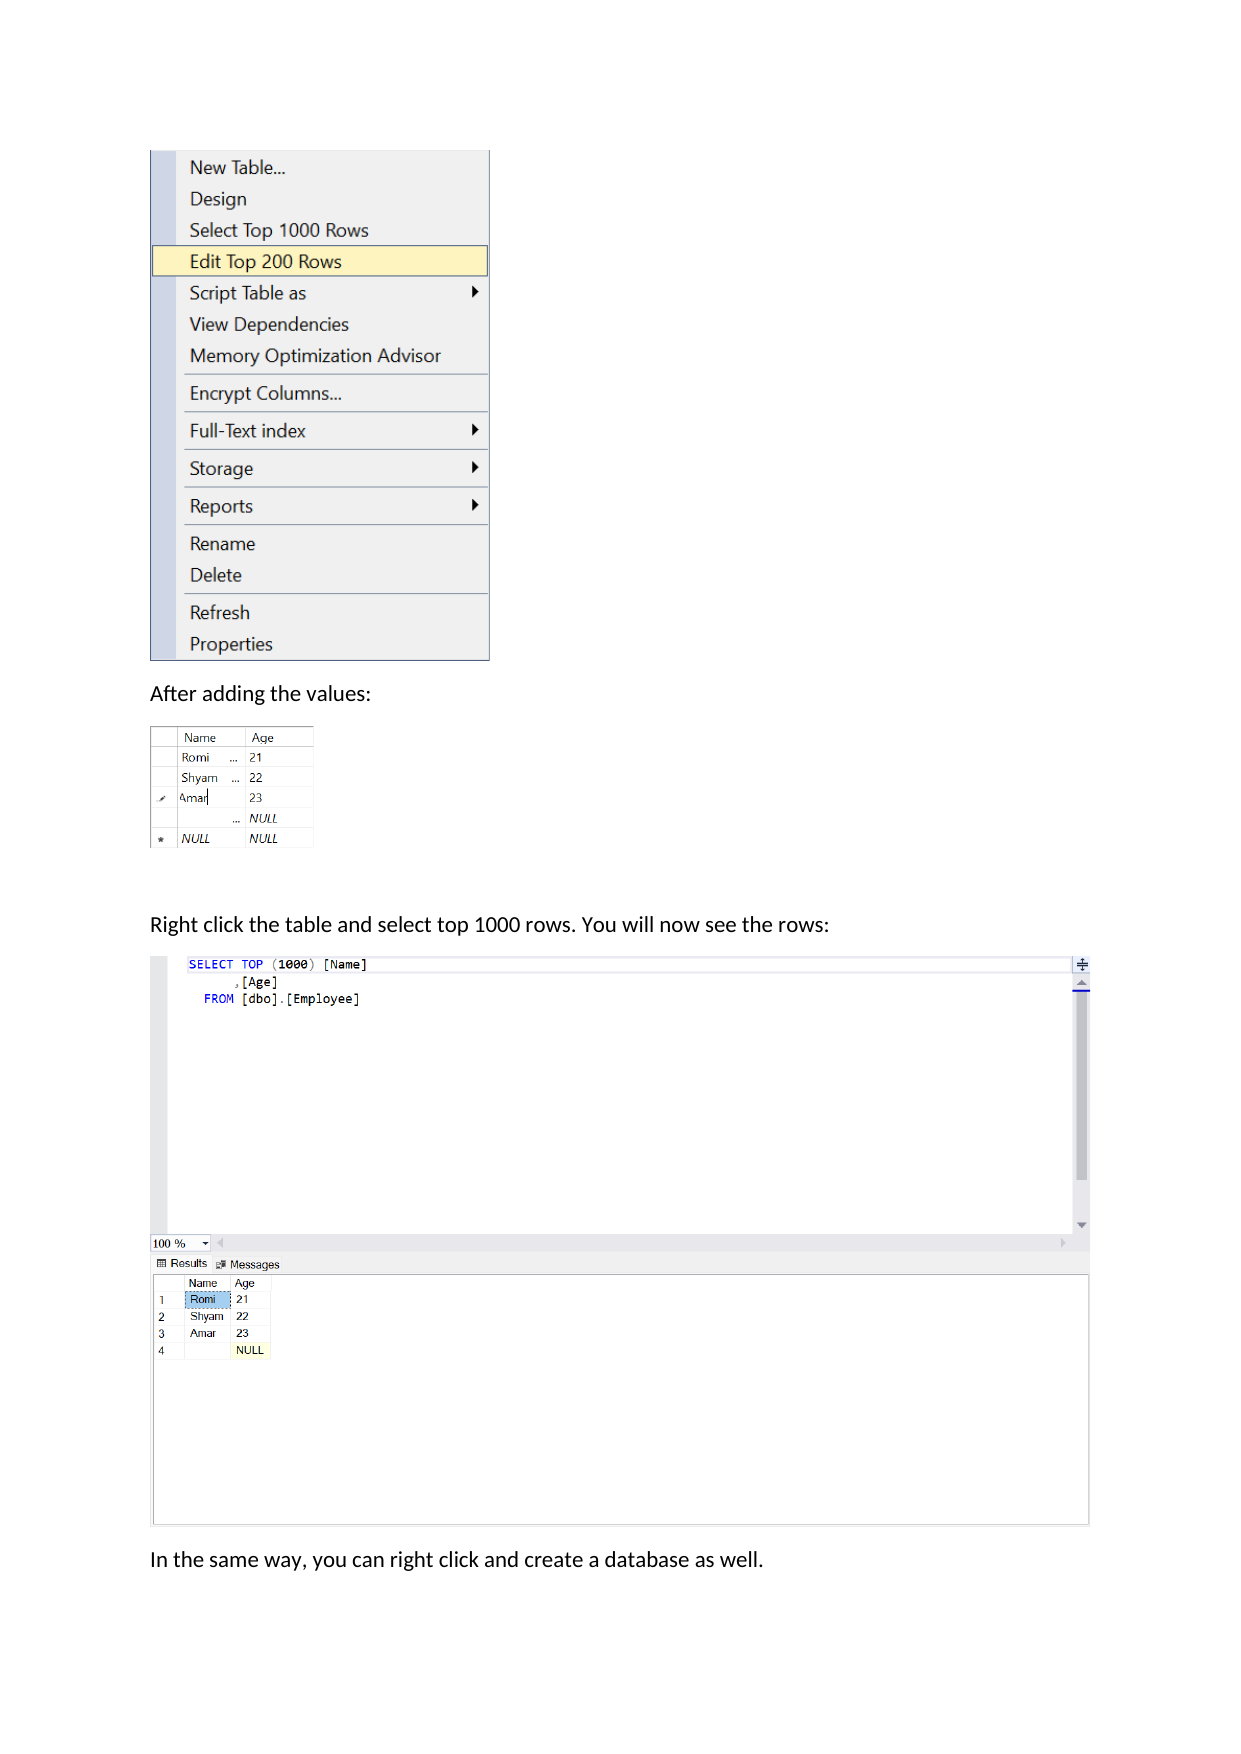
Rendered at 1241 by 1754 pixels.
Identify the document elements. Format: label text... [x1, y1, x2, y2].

text Right click the table and select top 1000 rows. You will now see the rows: [150, 910, 1090, 938]
picture [150, 956, 1091, 1527]
text In the same way, you can right click and create a database as well. [150, 1545, 1090, 1573]
text After adding the values: [150, 679, 1090, 707]
picture [150, 150, 490, 661]
picture [150, 726, 521, 891]
